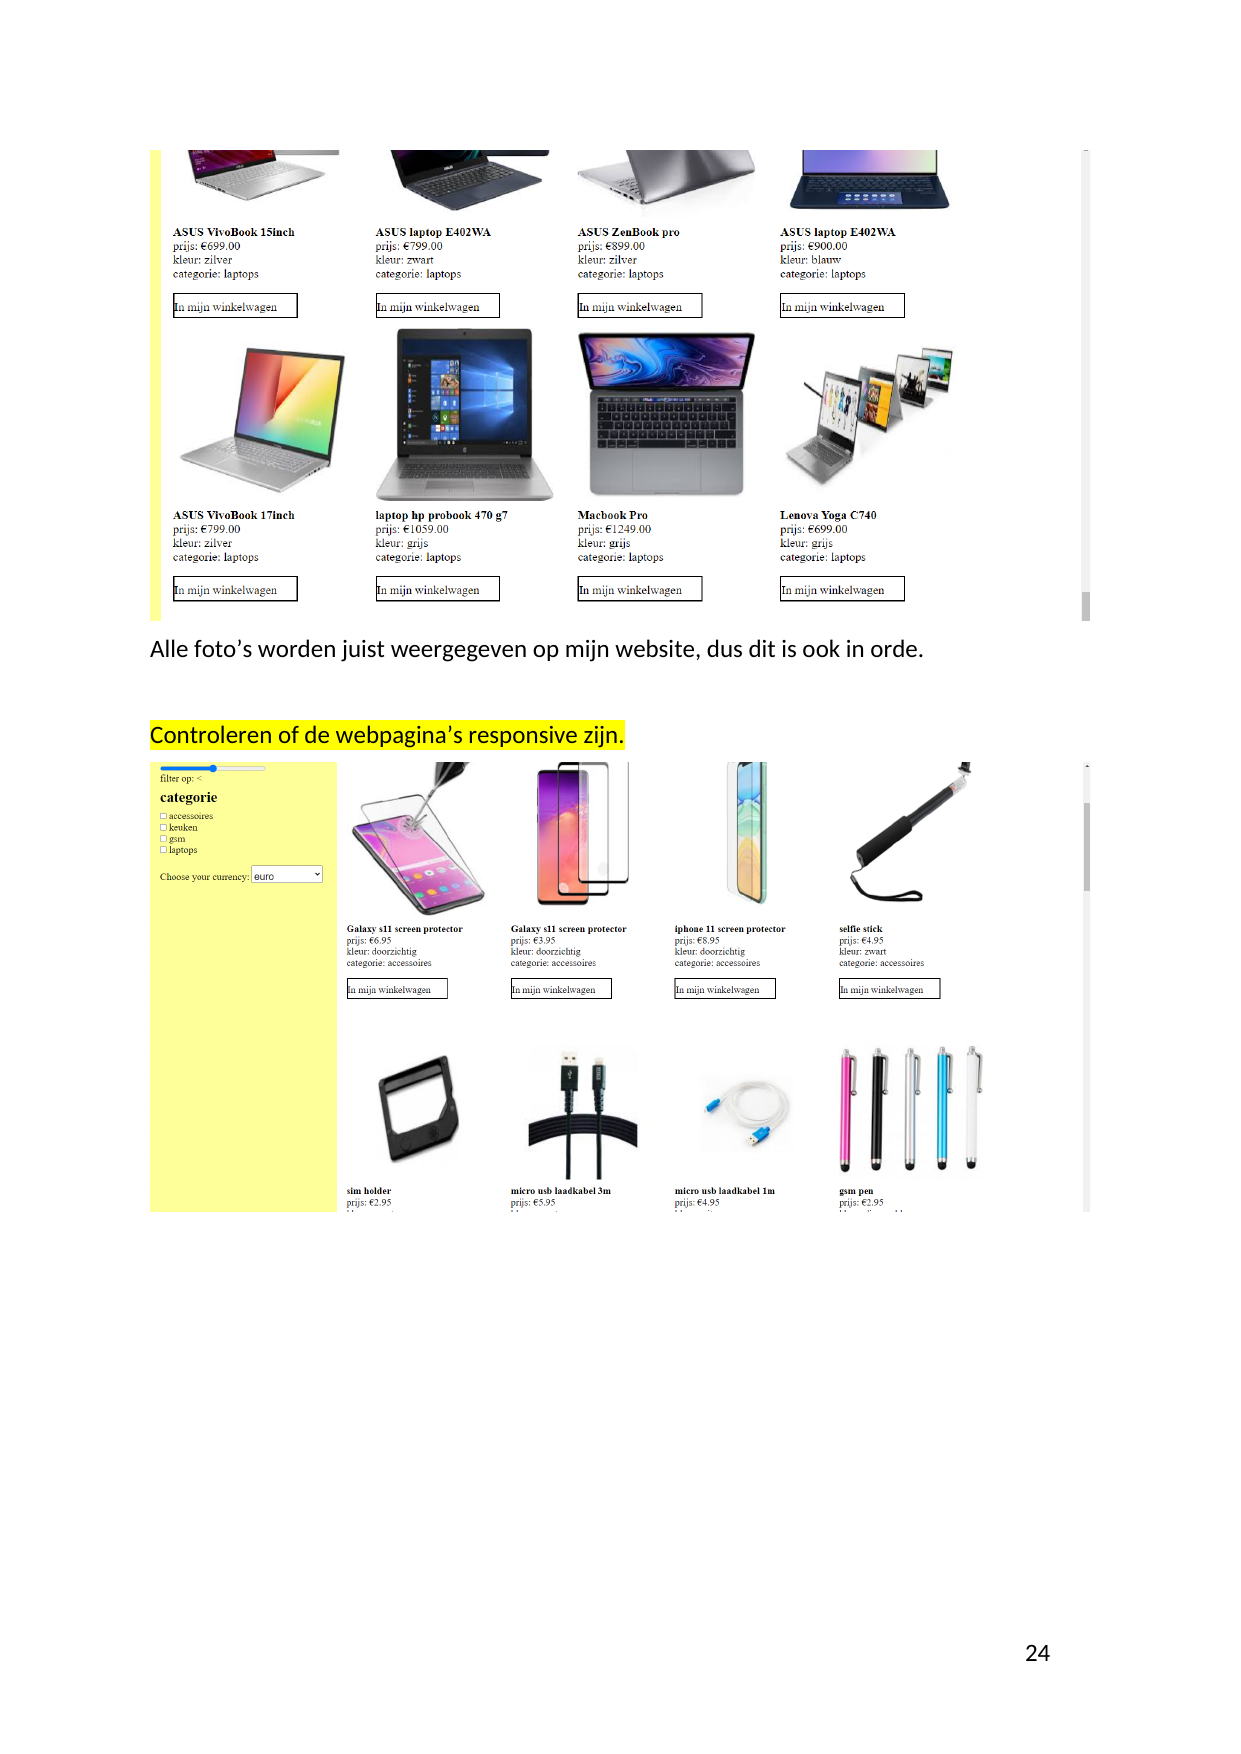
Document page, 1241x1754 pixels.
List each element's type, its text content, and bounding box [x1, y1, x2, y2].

text Alle foto’s worden juist weergegeven op mijn website, dus dit is ook in orde. [150, 633, 1090, 664]
picture [150, 150, 1091, 621]
picture [150, 762, 1091, 1212]
text Controleren of de webpagina’s responsive zijn. [150, 719, 1090, 750]
